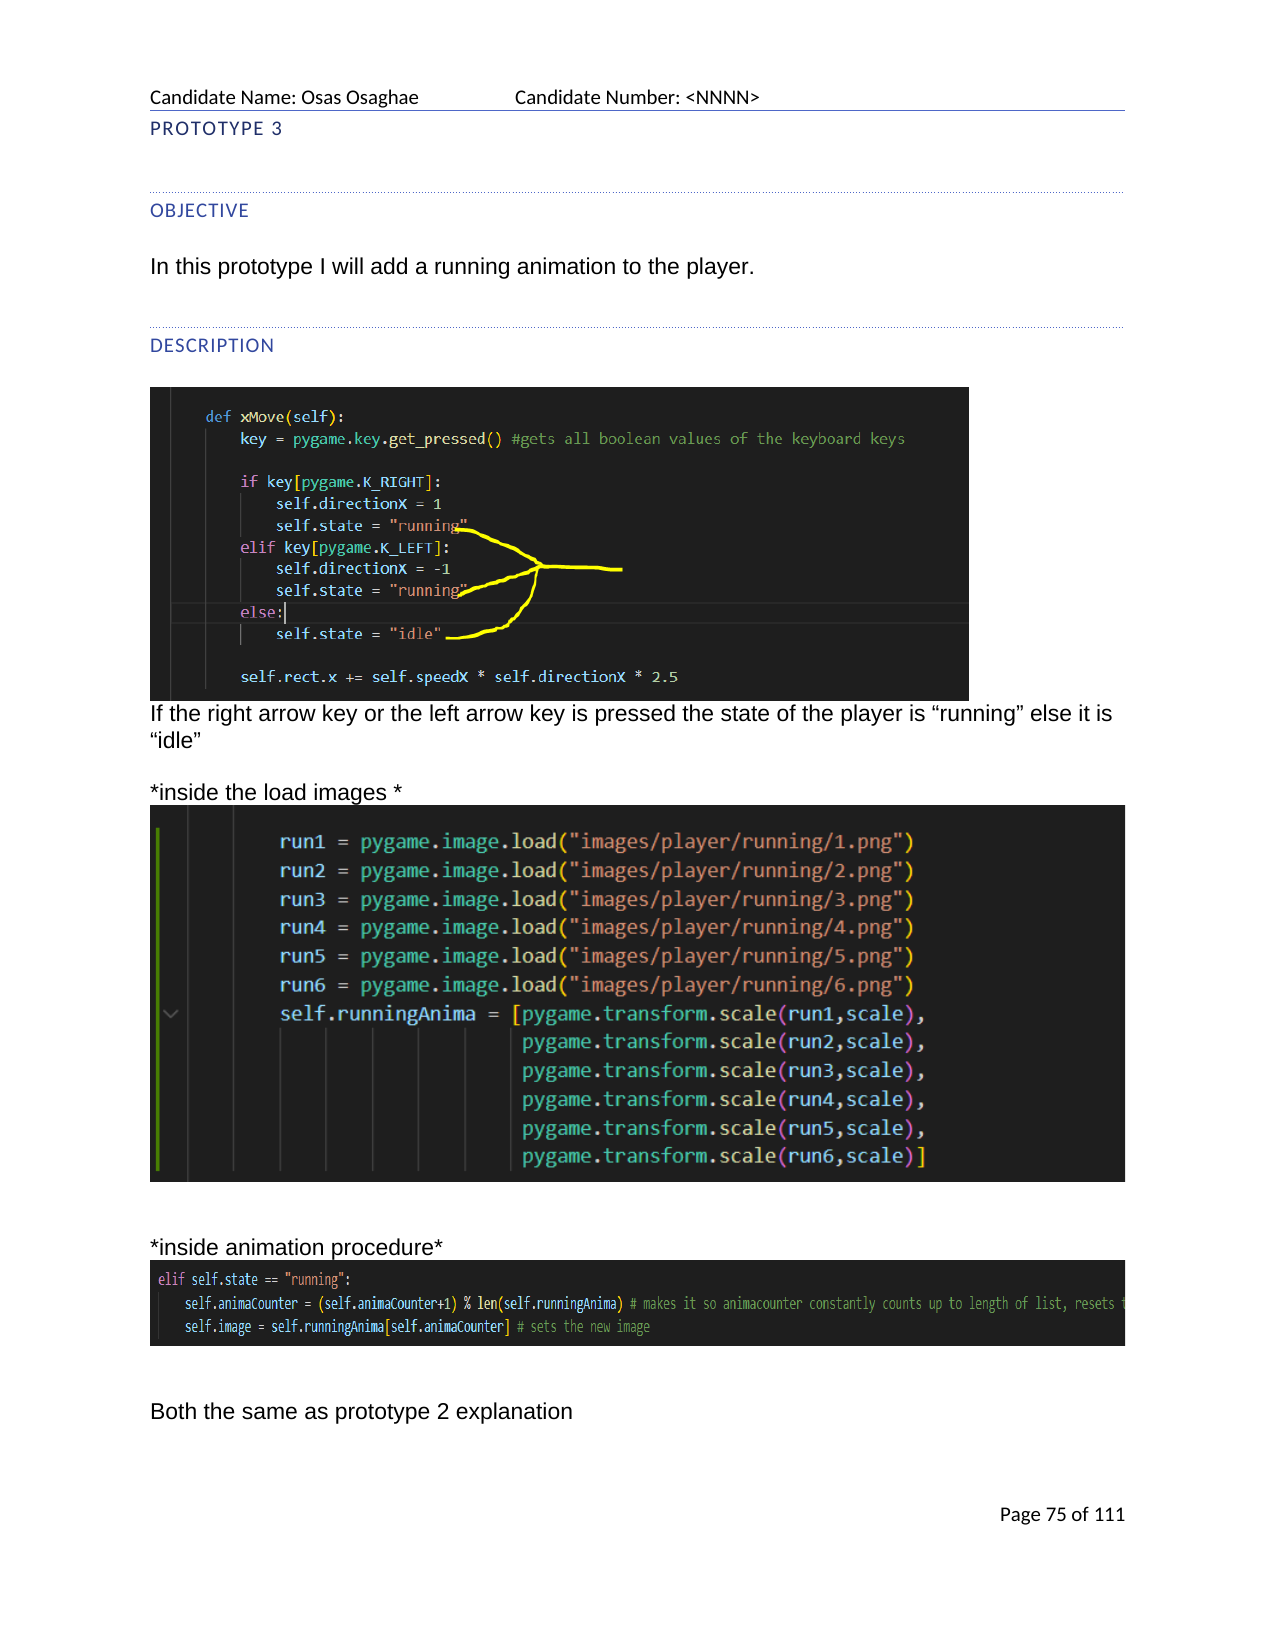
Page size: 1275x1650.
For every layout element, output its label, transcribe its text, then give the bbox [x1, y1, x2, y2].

text In this prototype I will add a running animation to the player. [150, 253, 1125, 279]
text *inside animation procedure* [150, 1234, 1125, 1260]
text *inside the load images * [150, 779, 1125, 805]
text Both the same as prototype 2 explanation [150, 1398, 1125, 1424]
text If the right arrow key or the left arrow key is pressed the state of the player is “running” else it is “idle” [150, 700, 1125, 753]
subtitle Objective [150, 192, 1125, 223]
picture [150, 1260, 1125, 1346]
subtitle Prototype 3 [150, 111, 1125, 141]
picture [150, 805, 1125, 1182]
picture [150, 387, 969, 701]
subtitle Description [150, 326, 1125, 358]
